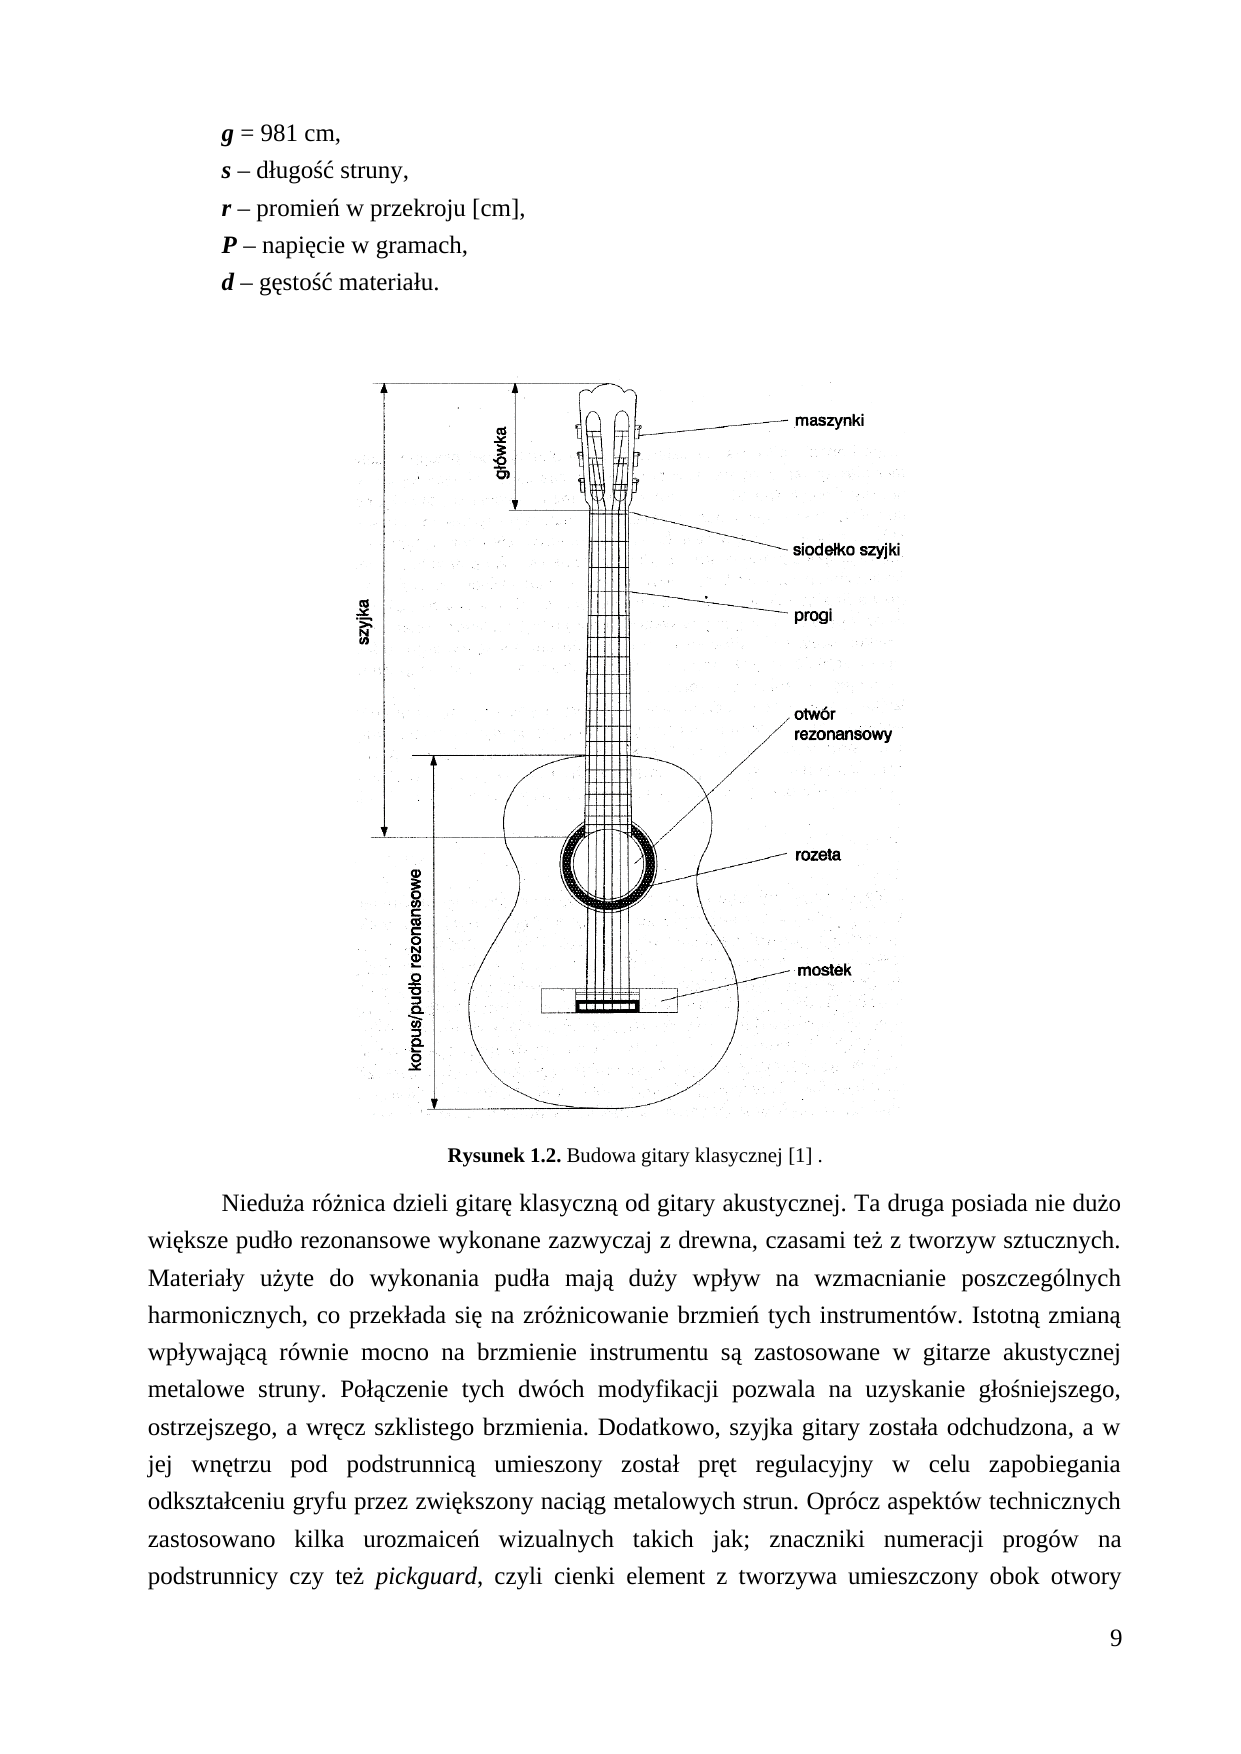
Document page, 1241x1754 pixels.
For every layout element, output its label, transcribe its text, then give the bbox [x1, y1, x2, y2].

text g = 981 cm, s – długość struny, r – promień w przekroju [cm], P – napięcie w gramach, d – gęstość materiału. [221, 118, 1122, 296]
picture [351, 375, 919, 1118]
text Rysunek 1.2. Budowa gitary klasycznej [1]. [148, 1143, 1122, 1167]
